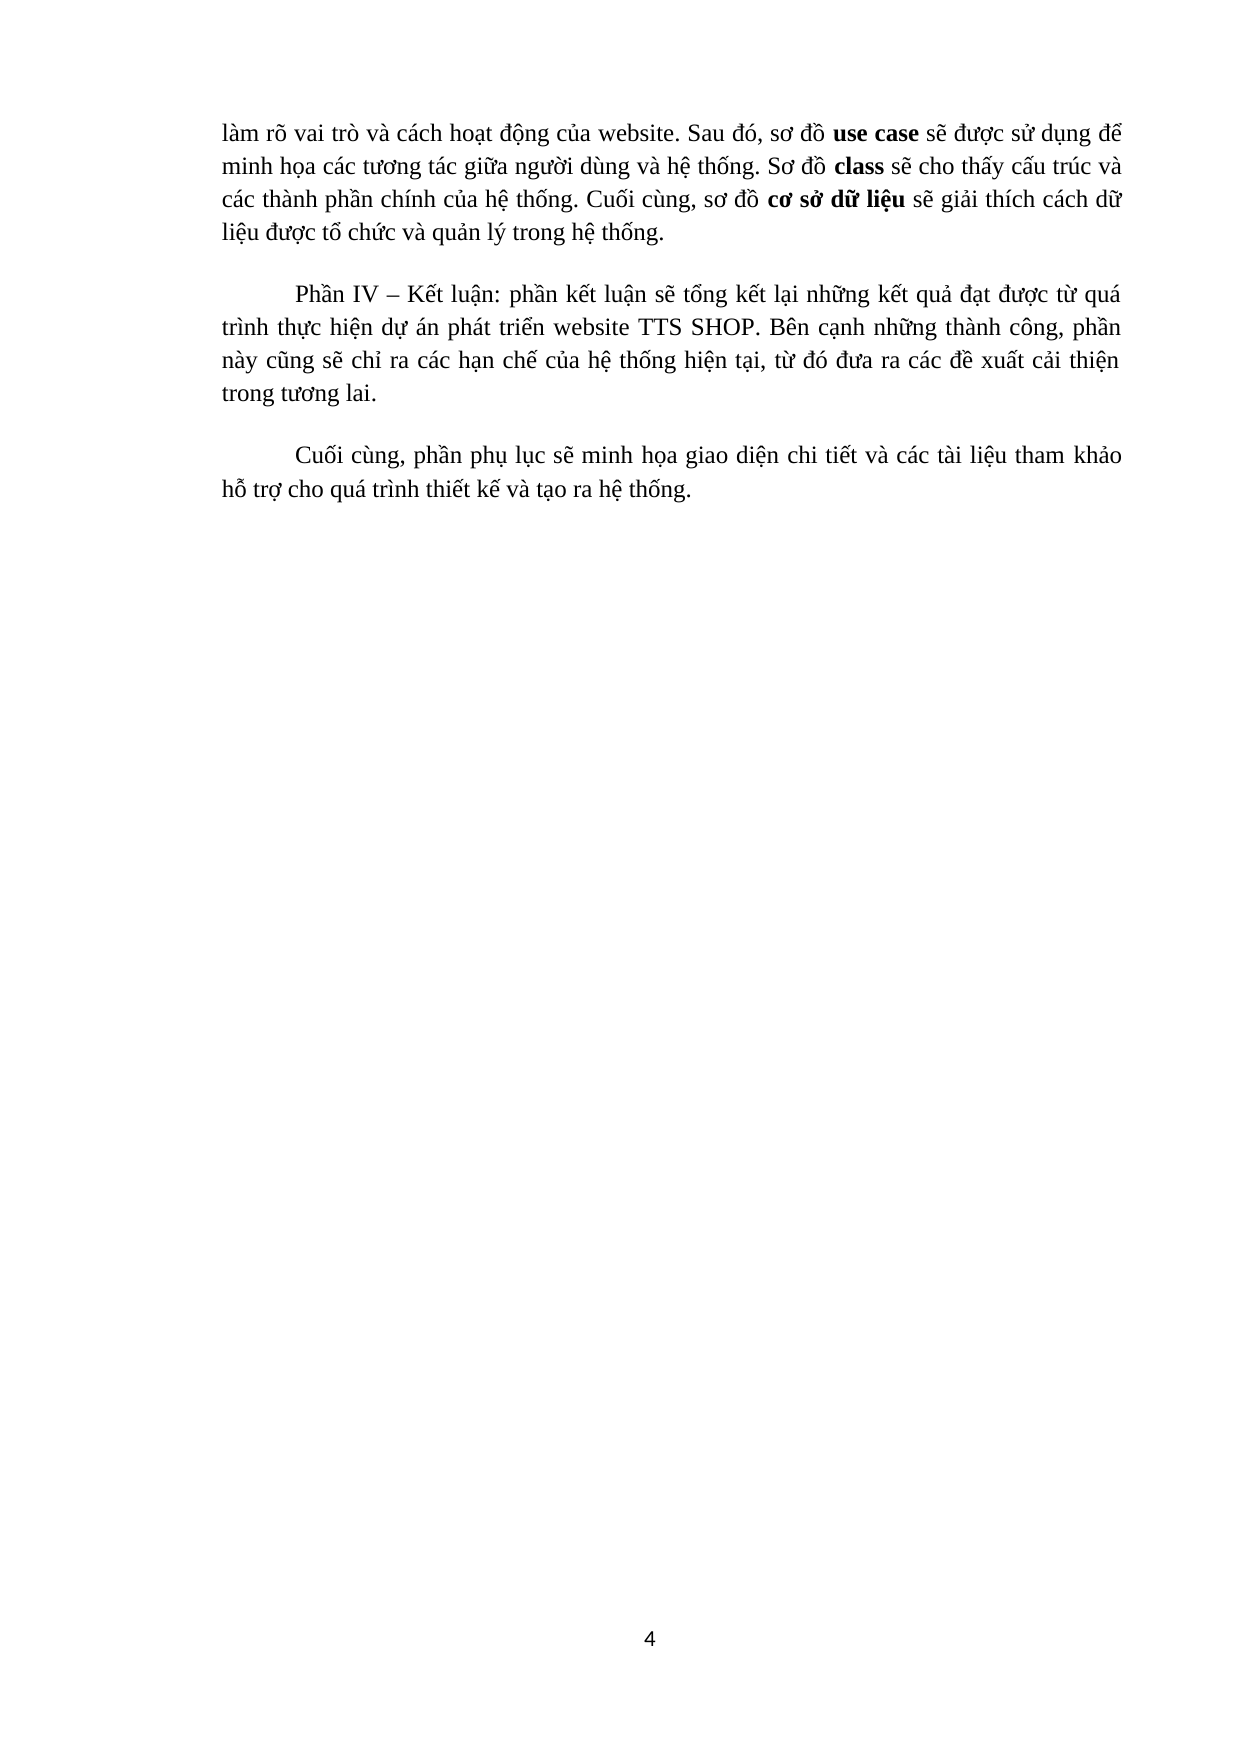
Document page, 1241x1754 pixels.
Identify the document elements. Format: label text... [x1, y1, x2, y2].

text Phần IV – Kết luận: phần kết luận sẽ tổng kết lại những kết quả đạt được từ quá trình thực hiện dự án phát triển website TTS SHOP. Bên cạnh những thành công, phần này cũng sẽ chỉ ra các hạn chế của hệ thống hiện tại, từ đó đưa ra các đề xuất cải thiện trong tương lai. [222, 279, 1122, 407]
text Cuối cùng, phần phụ lục sẽ minh họa giao diện chi tiết và các tài liệu tham khảo hỗ trợ cho quá trình thiết kế và tạo ra hệ thống. [222, 441, 1122, 502]
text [222, 118, 1122, 246]
